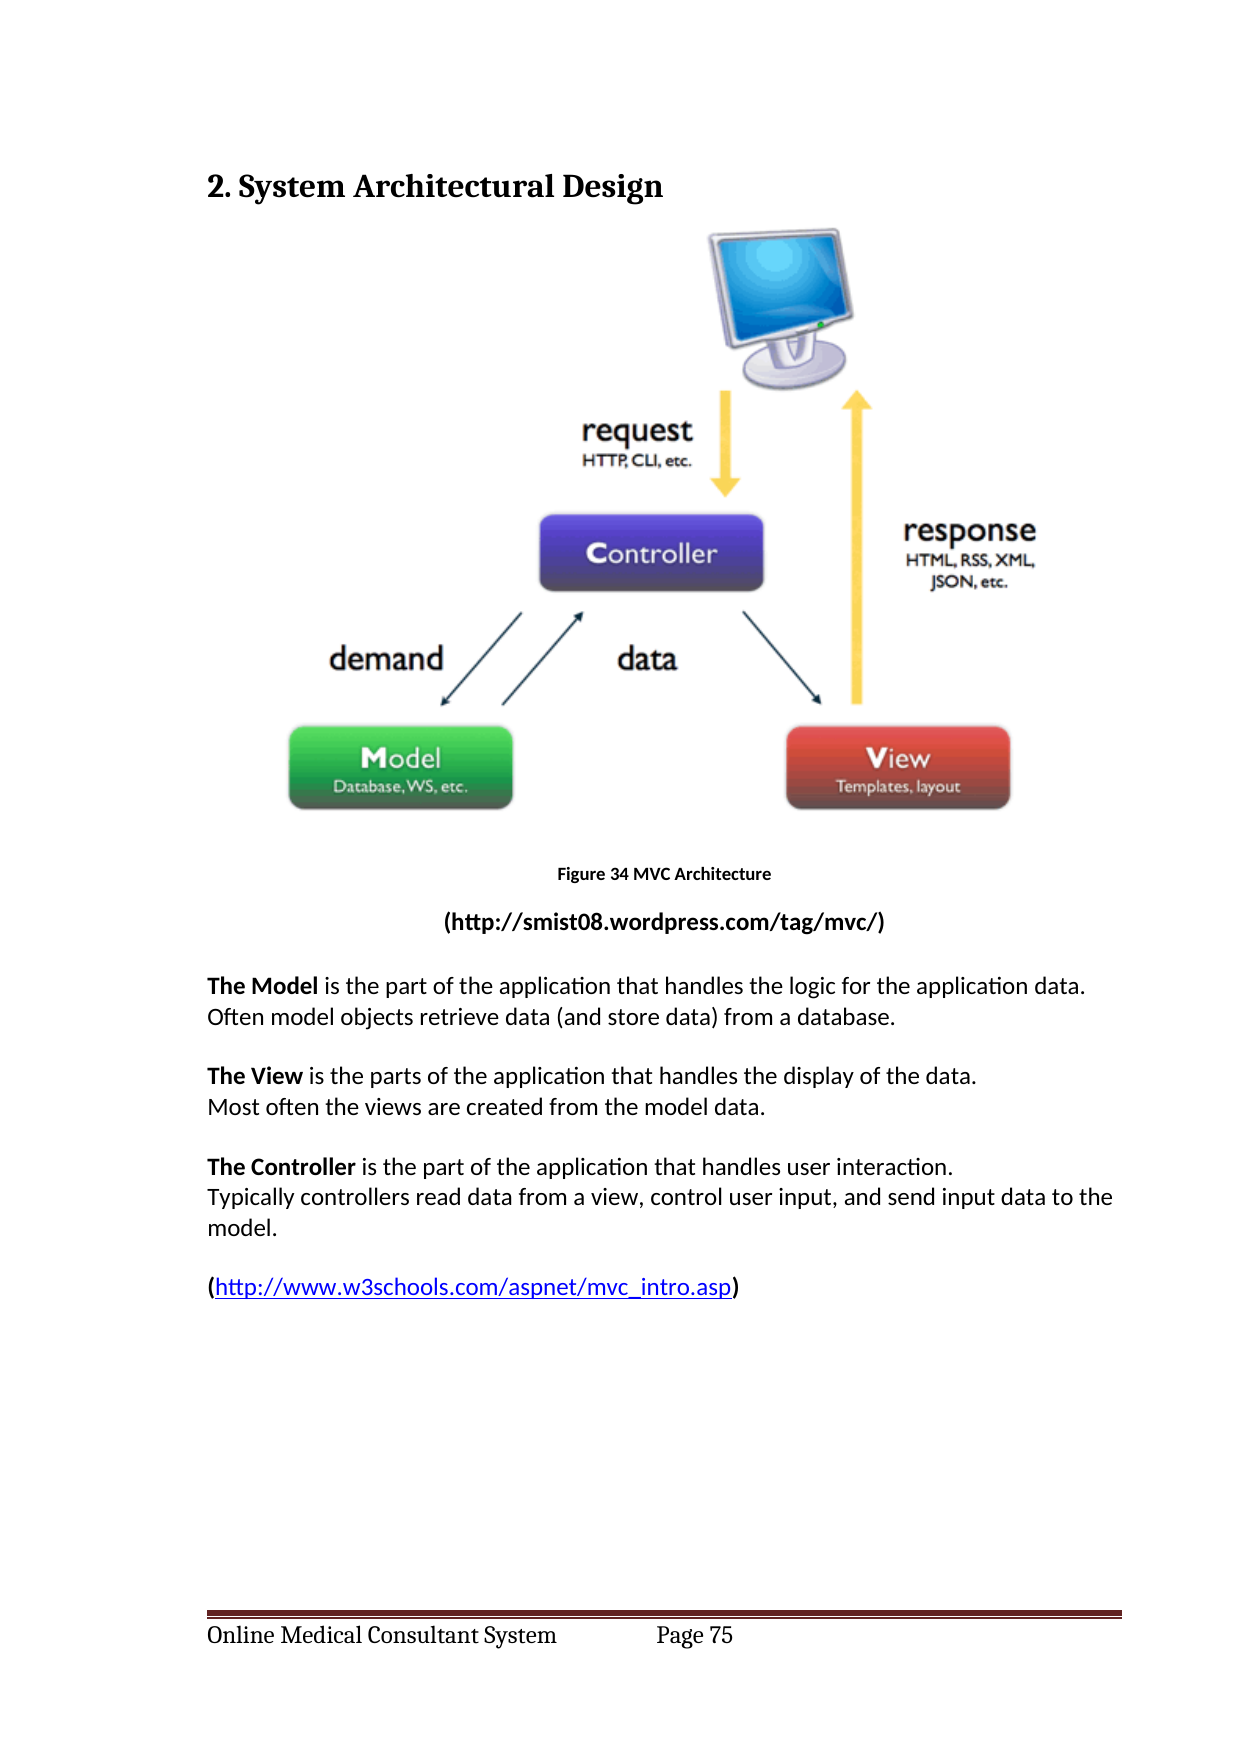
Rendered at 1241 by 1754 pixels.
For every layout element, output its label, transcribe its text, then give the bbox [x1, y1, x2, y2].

text The Model is the part of the application that handles the logic for the application data. Often model objects retrieve data (and store data) from a database. [207, 970, 1122, 1031]
text (http://www.w3schools.com/aspnet/mvc_intro.asp) [207, 1271, 1122, 1302]
text The View is the parts of the application that handles the display of the data. Most often the views are created from the model data. [207, 1061, 1122, 1122]
text Figure 34 MVC Architecture [207, 862, 1122, 885]
subtitle System Architectural Design [207, 168, 1122, 206]
picture [273, 211, 1055, 837]
text The Controller is the part of the application that handles user interaction. Typically controllers read data from a view, control user input, and send input data to the model. [207, 1151, 1122, 1242]
text (http://smist08.wordpress.com/tag/mvc/) [207, 906, 1122, 937]
